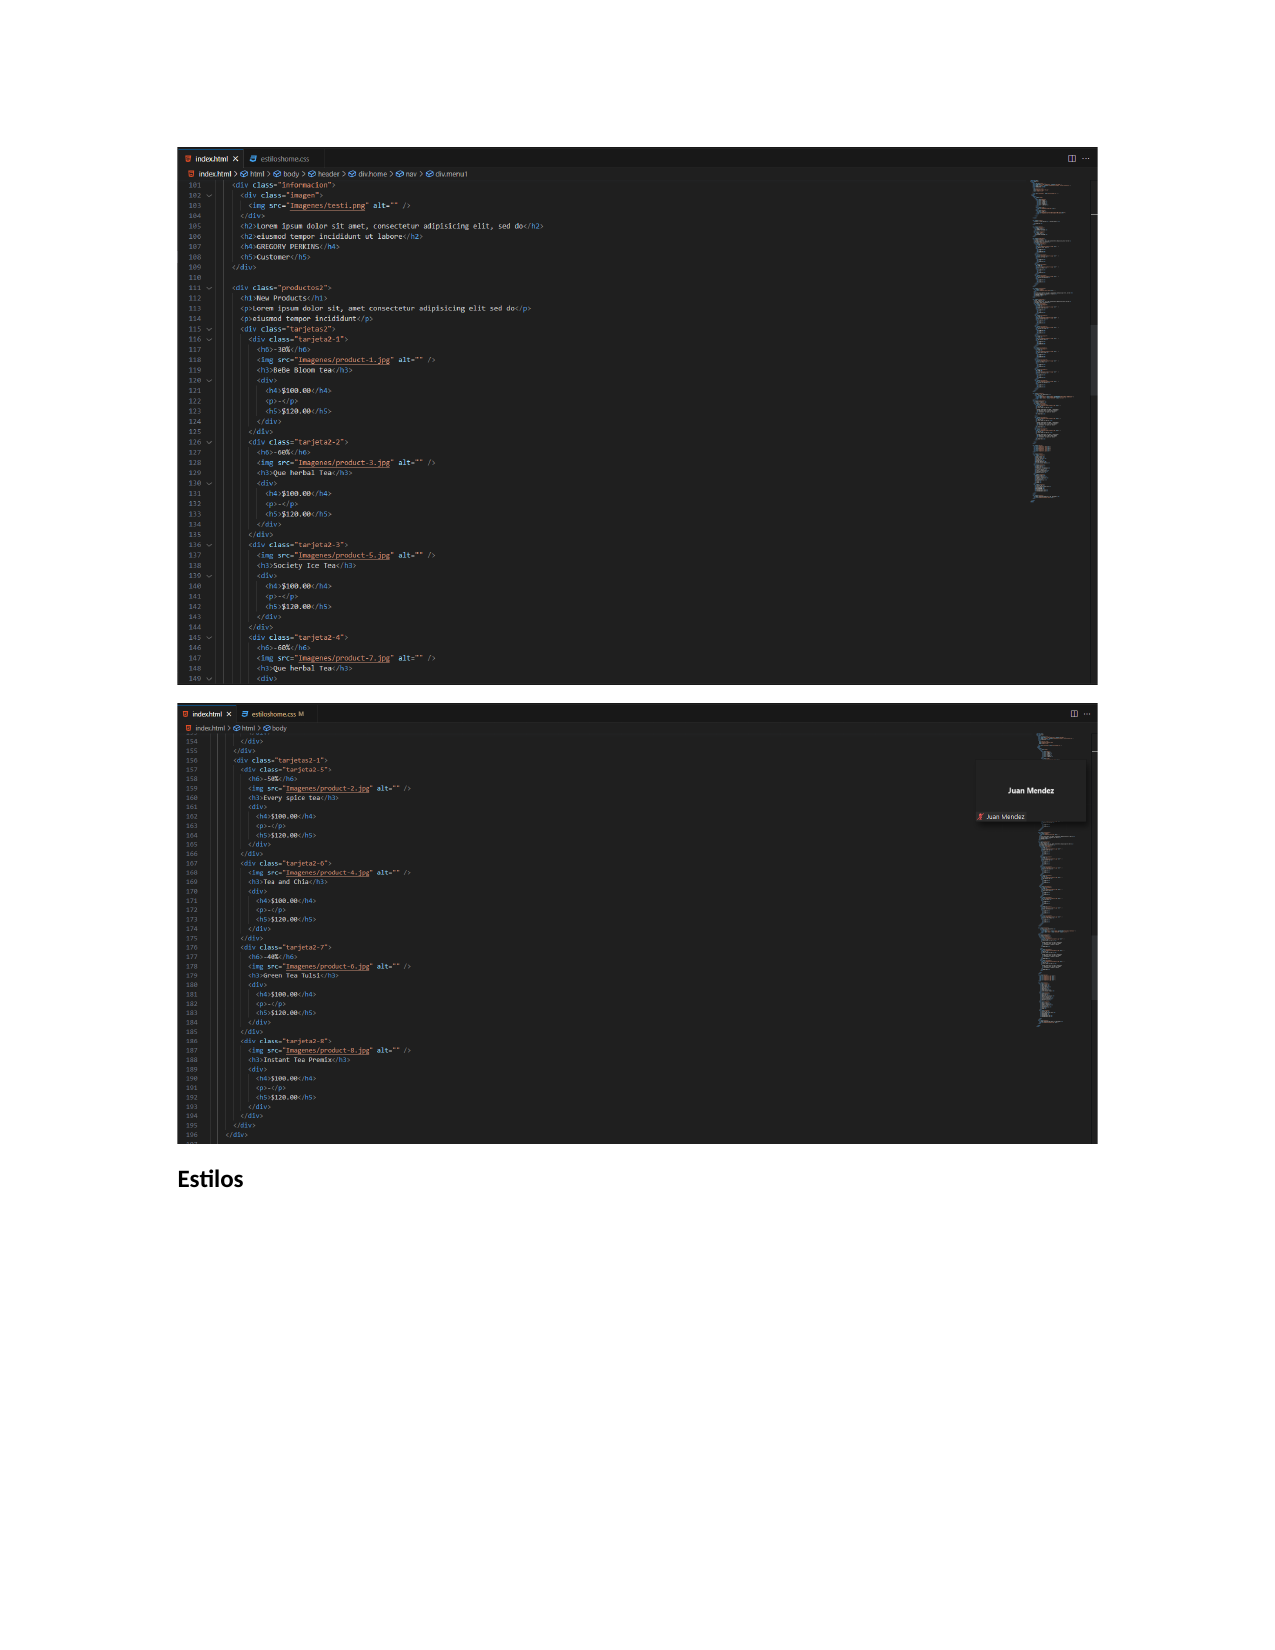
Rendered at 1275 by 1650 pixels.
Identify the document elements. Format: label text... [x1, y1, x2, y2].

picture [177, 703, 1098, 1144]
picture [177, 147, 1098, 685]
text Estilos [177, 1163, 1098, 1193]
